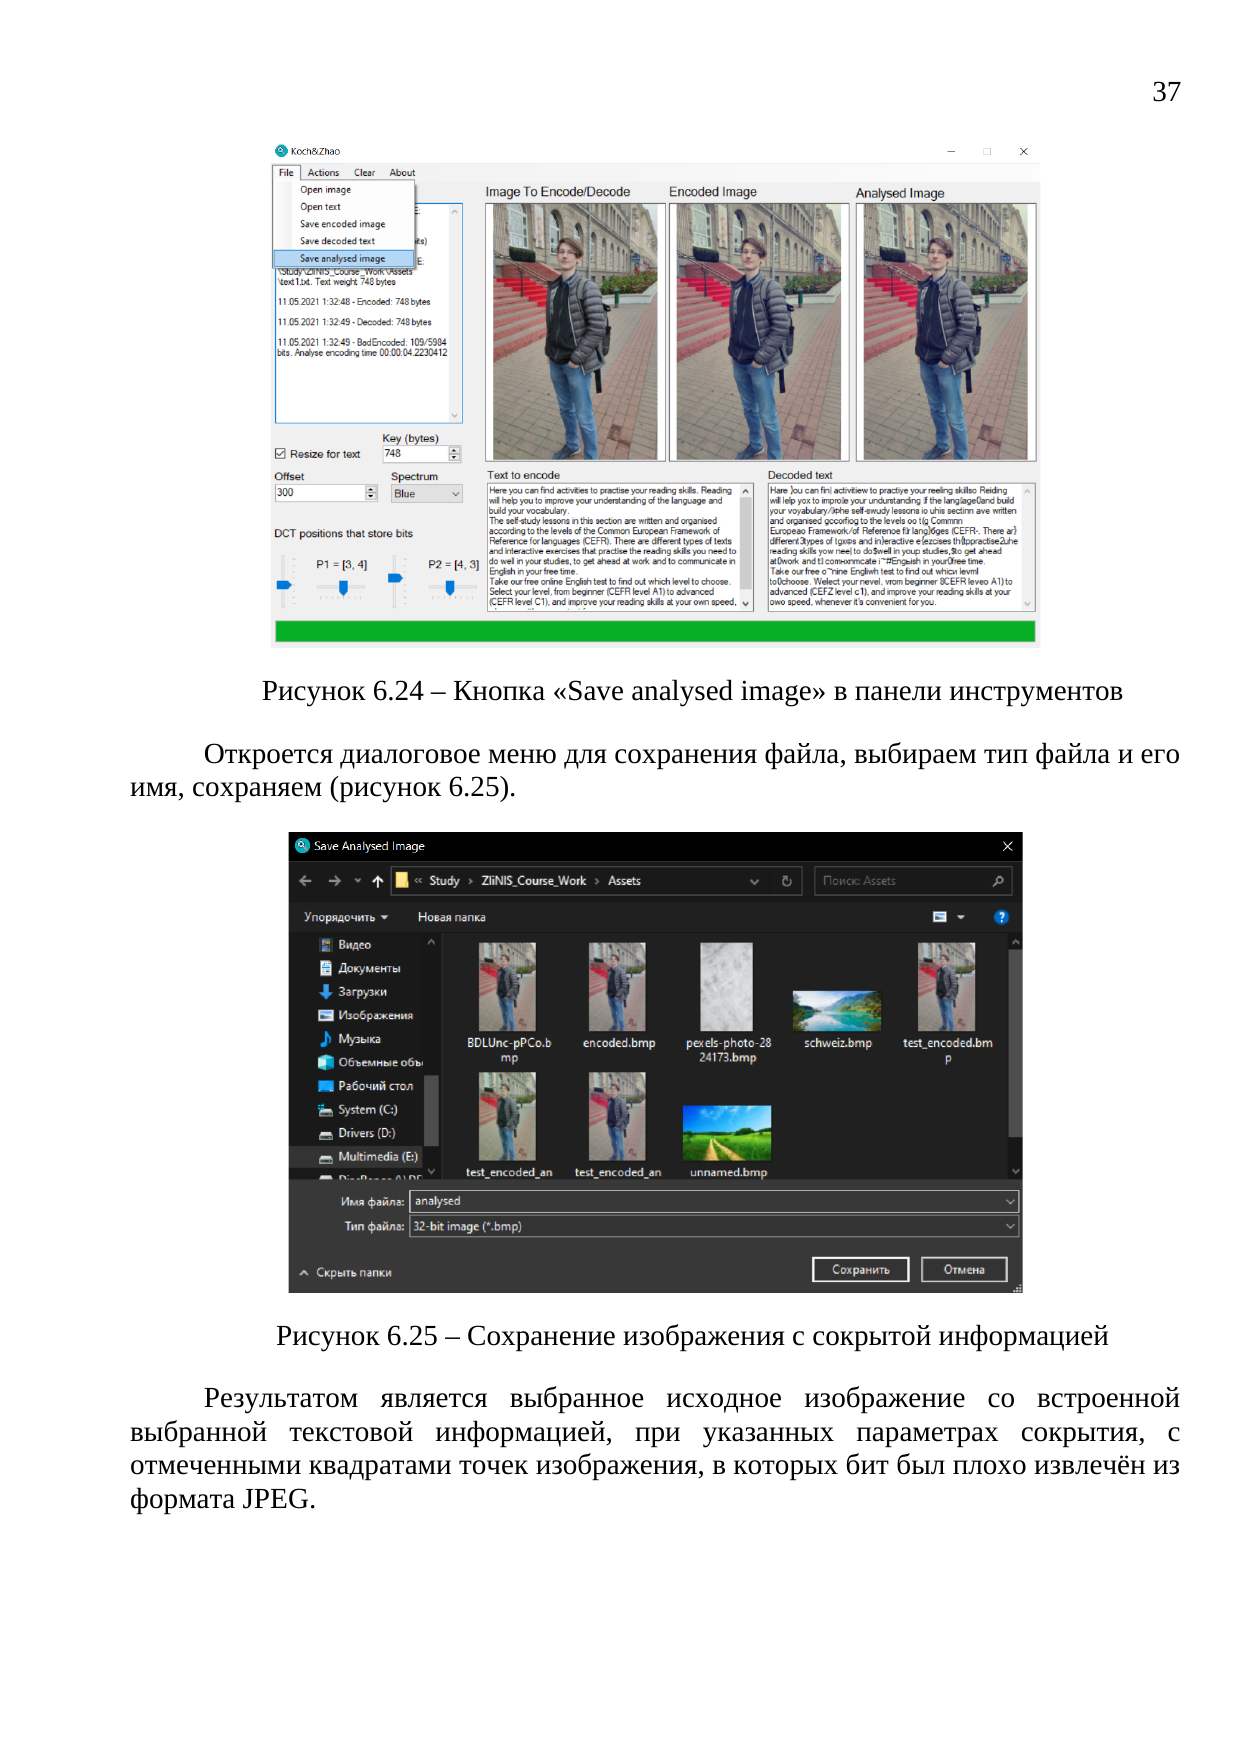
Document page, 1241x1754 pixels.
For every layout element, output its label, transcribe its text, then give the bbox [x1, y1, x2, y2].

subtitle Рисунок 6.25 – Сохранение изображения с сокрытой информацией [130, 1318, 1181, 1351]
picture [288, 832, 1023, 1293]
subtitle Рисунок 6.24 – Кнопка «Save analysed image» в панели инструментов [130, 673, 1181, 707]
text Откроется диалоговое меню для сохранения файла, выбираем тип файла и его имя, сохраняем (рисунок 6.25). [130, 736, 1181, 803]
picture [270, 141, 1041, 648]
text Результатом является выбранное исходное изображение со встроенной выбранной текстовой информацией, при указанных параметрах сокрытия, с отмеченными квадратами точек изображения, в которых бит был плохо извлечён из формата JPEG. [130, 1380, 1181, 1514]
